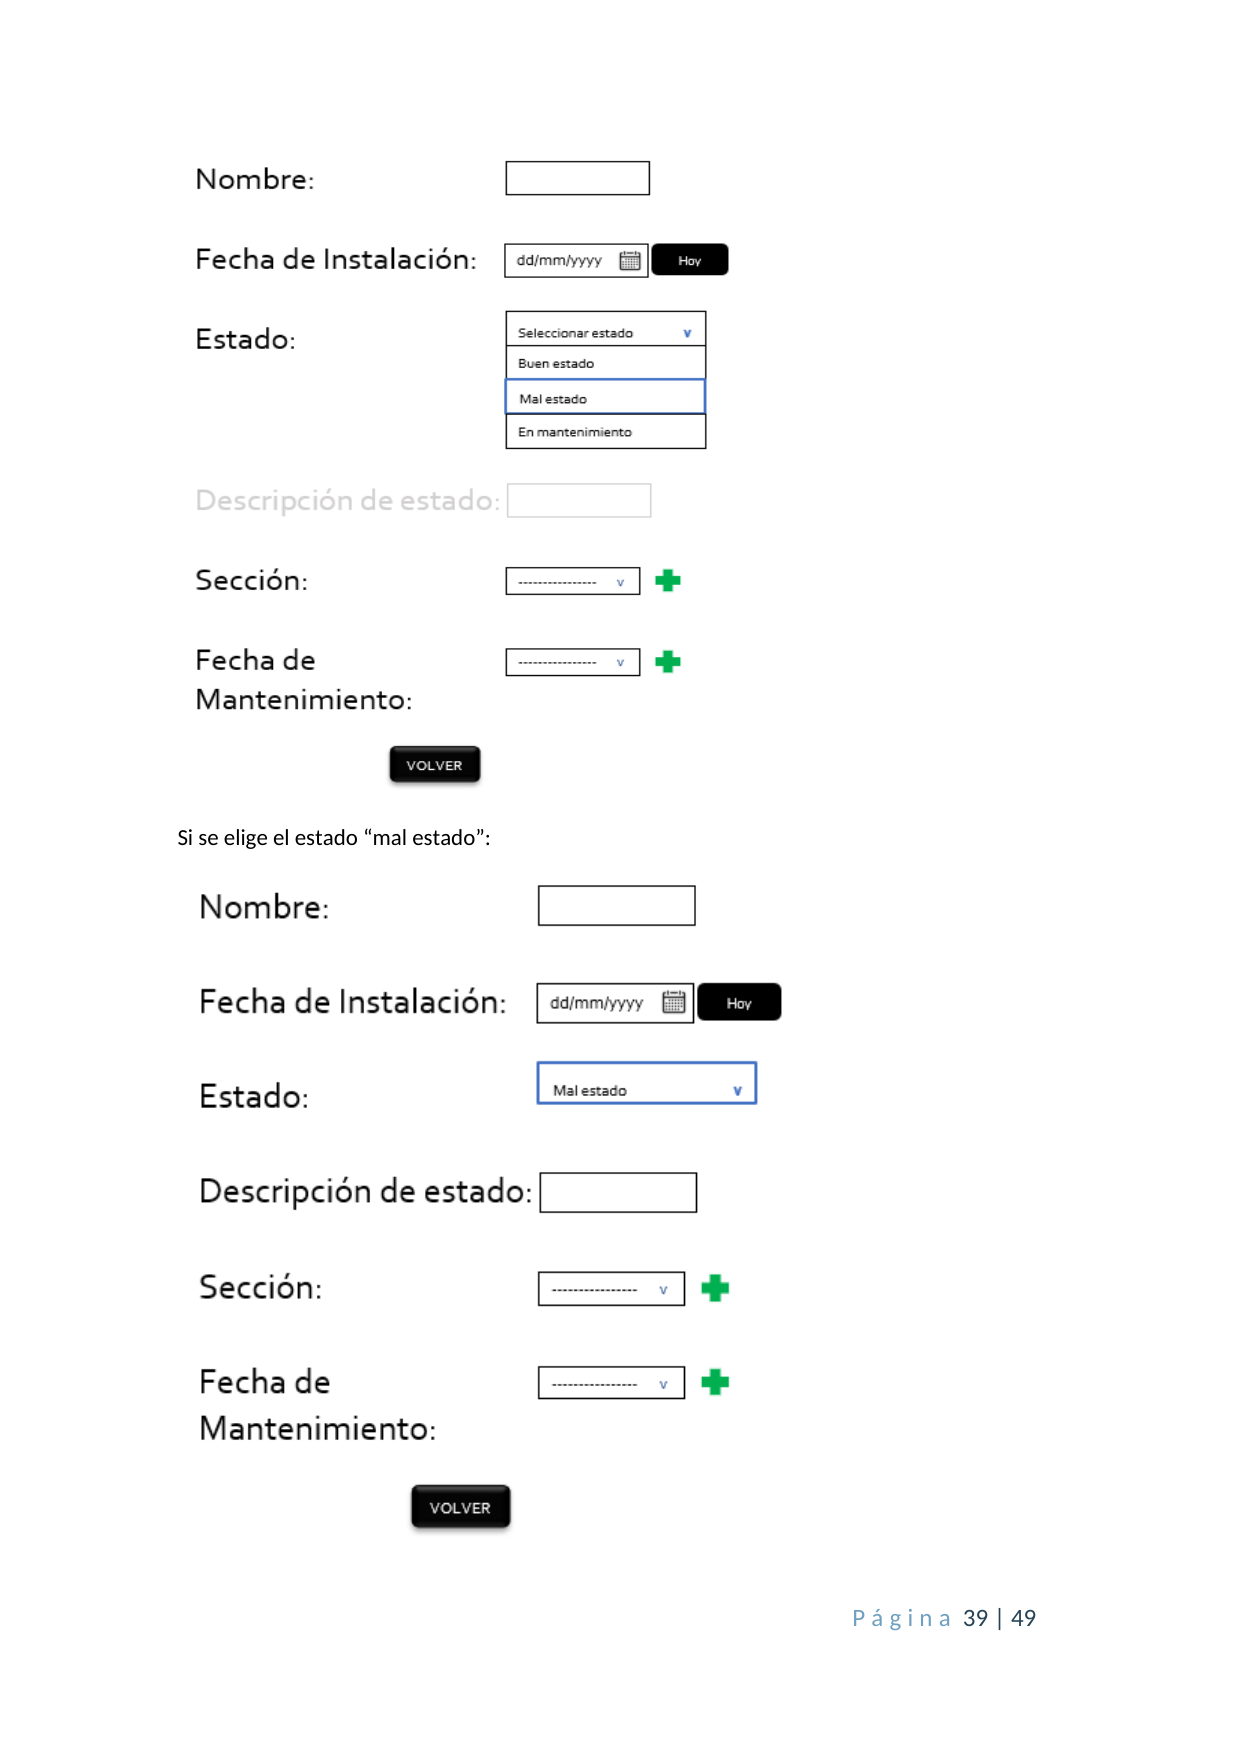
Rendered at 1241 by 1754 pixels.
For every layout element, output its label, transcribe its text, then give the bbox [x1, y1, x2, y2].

picture [177, 147, 746, 805]
picture [177, 870, 800, 1556]
text Si se elige el estado “mal estado”: [177, 823, 1063, 851]
